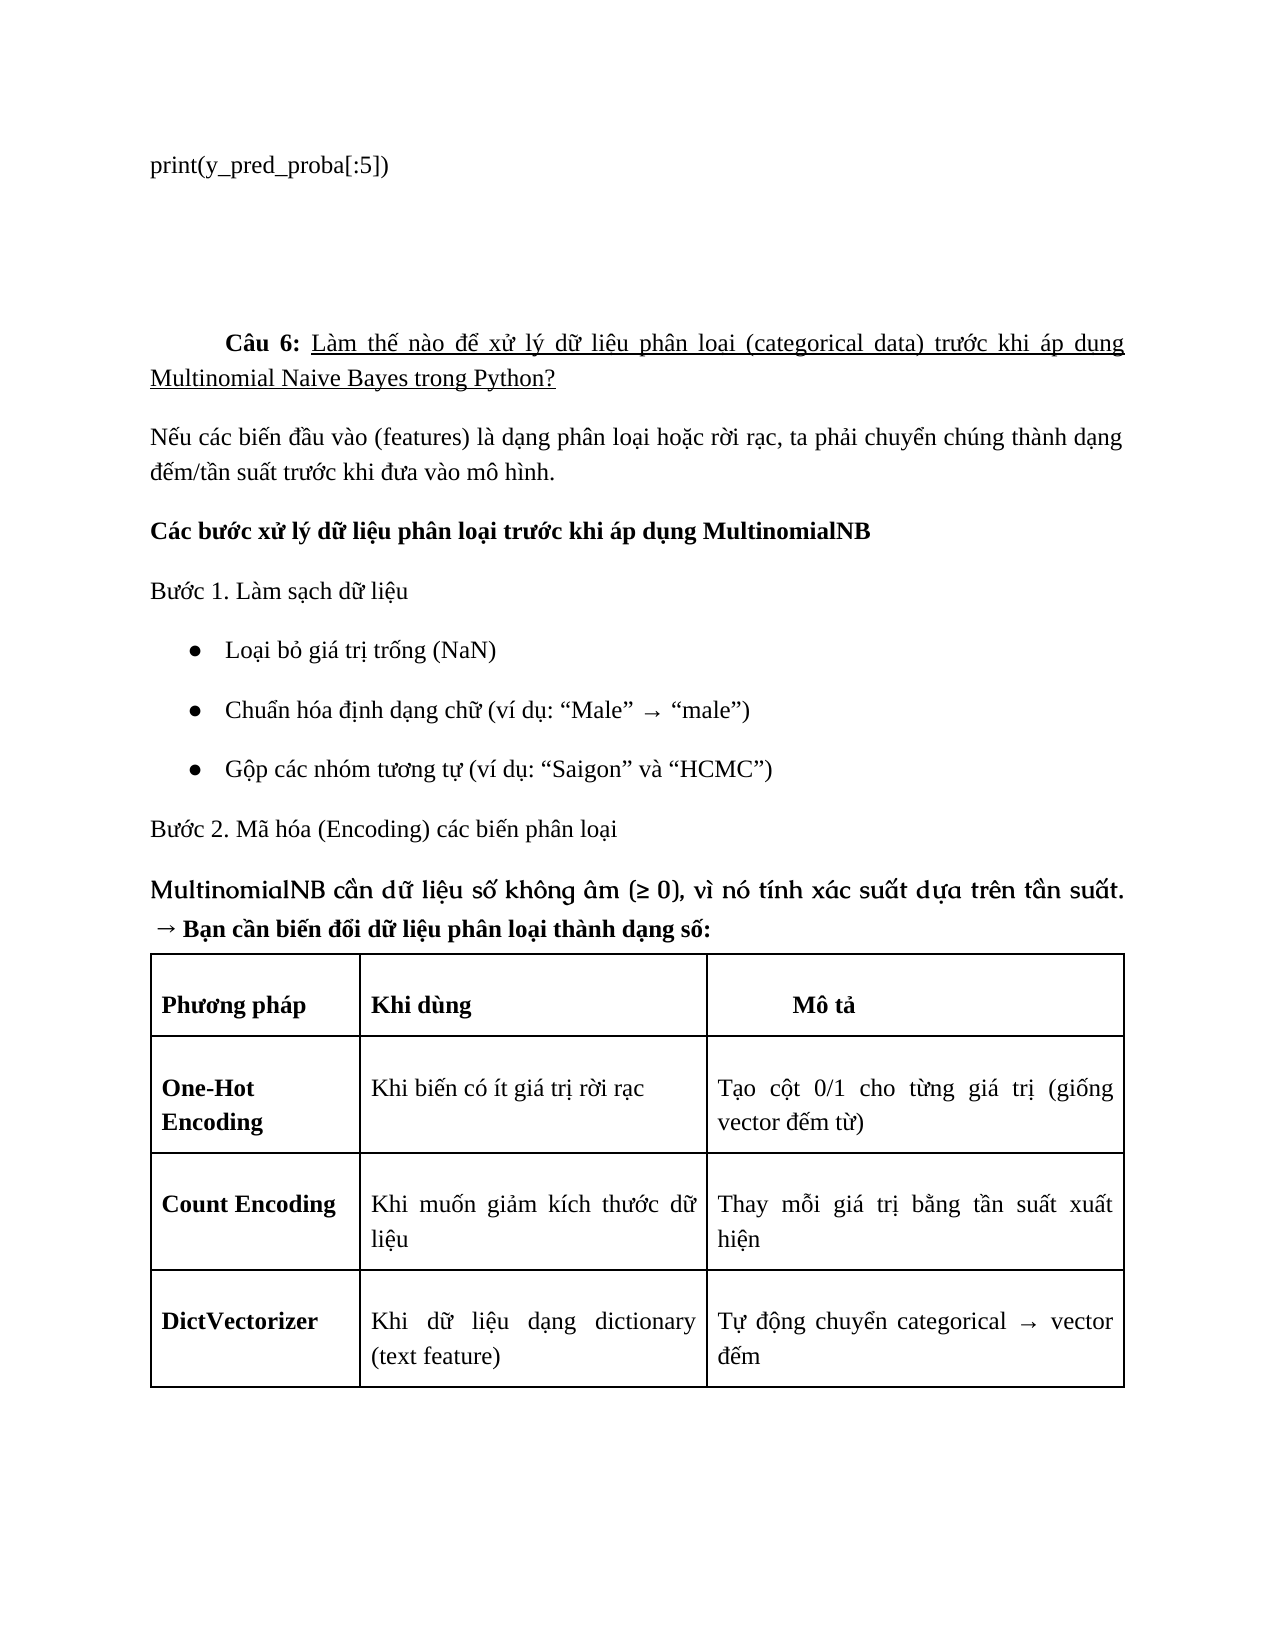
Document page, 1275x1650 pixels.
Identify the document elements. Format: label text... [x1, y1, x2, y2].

table_header Mô tả [708, 955, 1123, 1035]
text Bước 2. Mã hóa (Encoding) các biến phân loại [150, 814, 1125, 842]
table_cell Khi biến có ít giá trị rời rạc [361, 1037, 706, 1152]
table_header Khi dùng [361, 955, 706, 1035]
table_header Phương pháp [152, 955, 359, 1035]
text Bước 1. Làm sạch dữ liệu [150, 576, 1125, 604]
table_cell Tự động chuyển categorical → vector đếm [708, 1271, 1123, 1386]
list Loại bỏ giá trị trống (NaN) [187, 635, 1125, 664]
list Chuẩn hóa định dạng chữ (ví dụ: “Male” → “male”) [187, 695, 1125, 723]
text Câu 6: Làm thế nào để xử lý dữ liệu phân loại (categorical data) trước khi áp dụng Multinomial Naive Bayes trong Python? [150, 328, 1125, 392]
table_cell Thay mỗi giá trị bằng tần suất xuất hiện [708, 1154, 1123, 1269]
text Nếu các biến đầu vào (features) là dạng phân loại hoặc rời rạc, ta phải chuyển chúng thành dạng đếm/tần suất trước khi đưa vào mô hình. [150, 422, 1125, 486]
text MultinomialNB cần dữ liệu số không âm (≥ 0), vì nó tính xác suất dựa trên tần suất. → Bạn cần biến đổi dữ liệu phân loại thành dạng số: [150, 873, 1125, 946]
text print(y_pred_proba[:5]) [150, 150, 1125, 179]
table_cell Tạo cột 0/1 cho từng giá trị (giống vector đếm từ) [708, 1037, 1123, 1152]
table_cell DictVectorizer [152, 1271, 359, 1386]
table_cell Khi dữ liệu dạng dictionary (text feature) [361, 1271, 706, 1386]
list Gộp các nhóm tương tự (ví dụ: “Saigon” và “HCMC”) [187, 754, 1125, 783]
table_cell Count Encoding [152, 1154, 359, 1269]
table_cell One-Hot Encoding [152, 1037, 359, 1152]
text Các bước xử lý dữ liệu phân loại trước khi áp dụng MultinomialNB [150, 516, 1125, 545]
table_cell Khi muốn giảm kích thước dữ liệu [361, 1154, 706, 1269]
